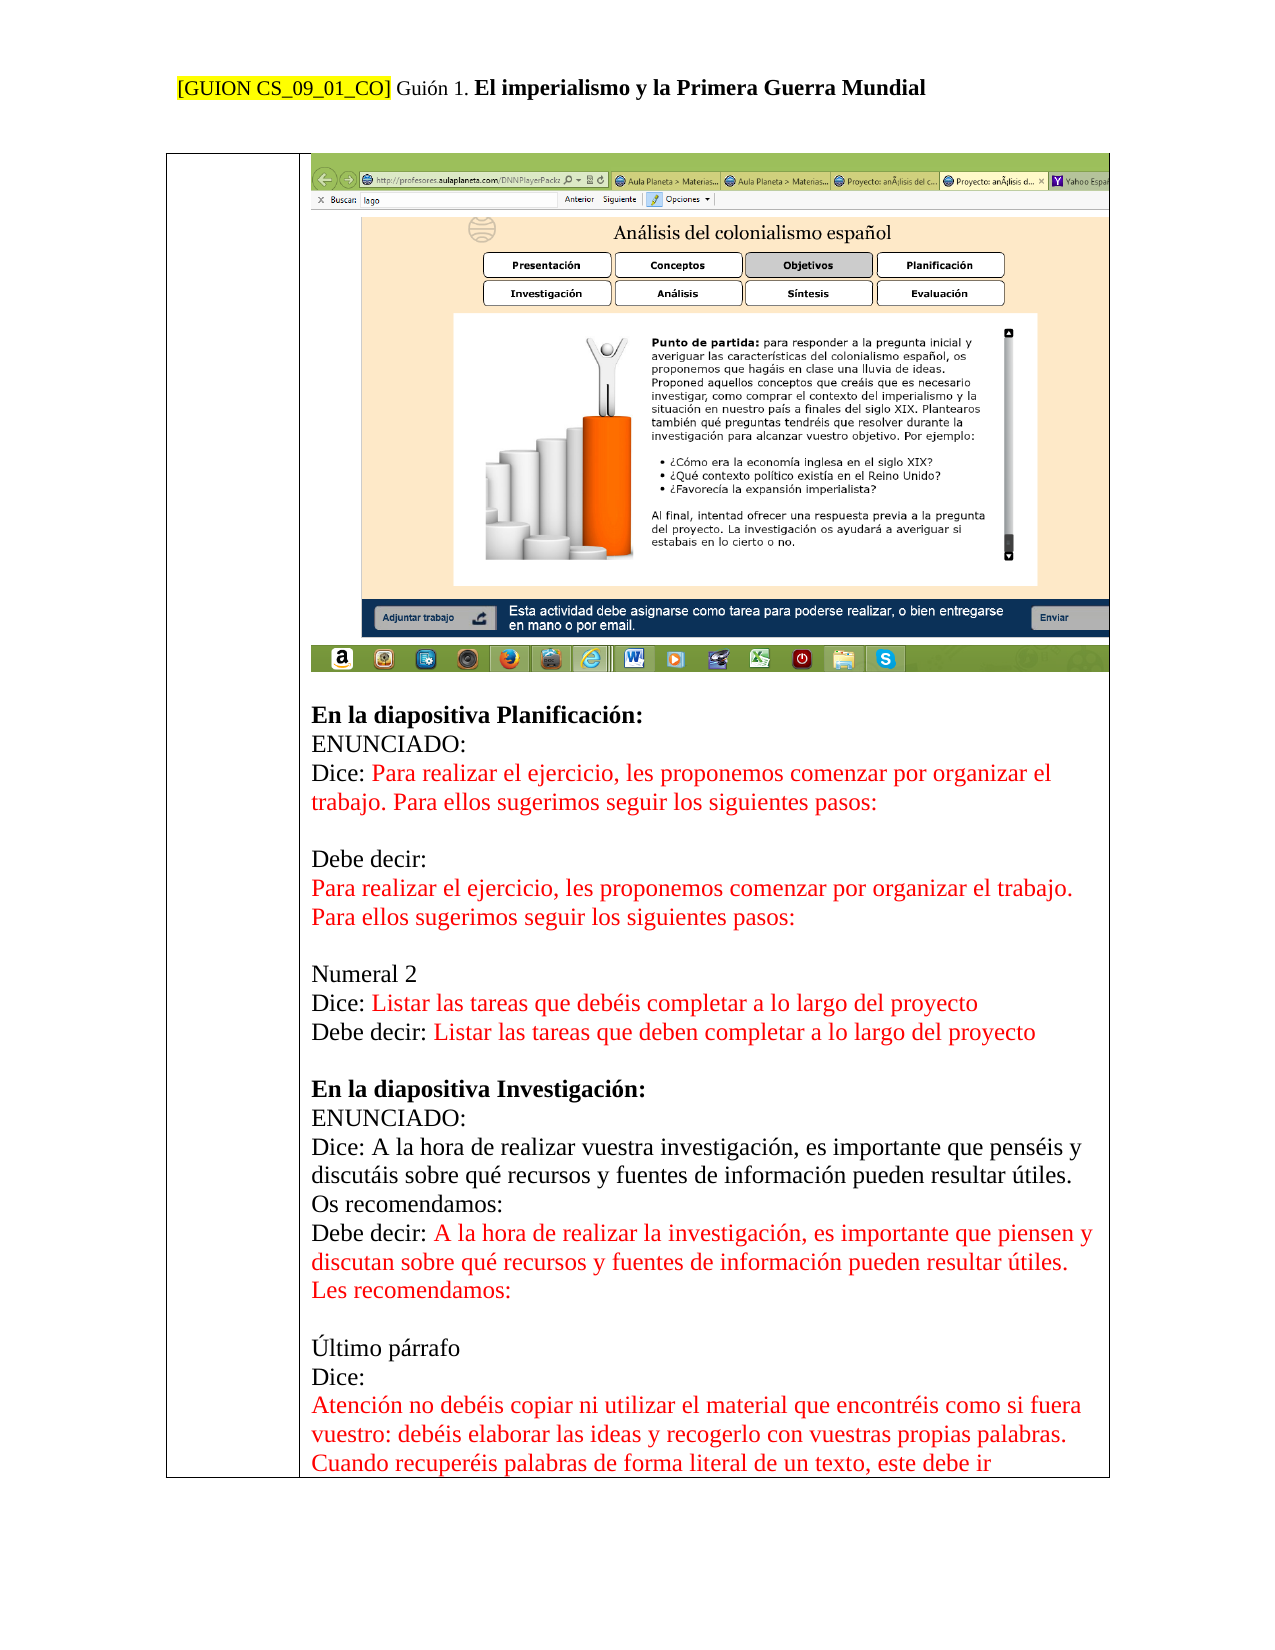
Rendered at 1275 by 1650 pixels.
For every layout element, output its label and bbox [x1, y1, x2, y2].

table_cell [300, 154, 1109, 1477]
picture [311, 153, 1109, 672]
table_cell [167, 154, 299, 1477]
